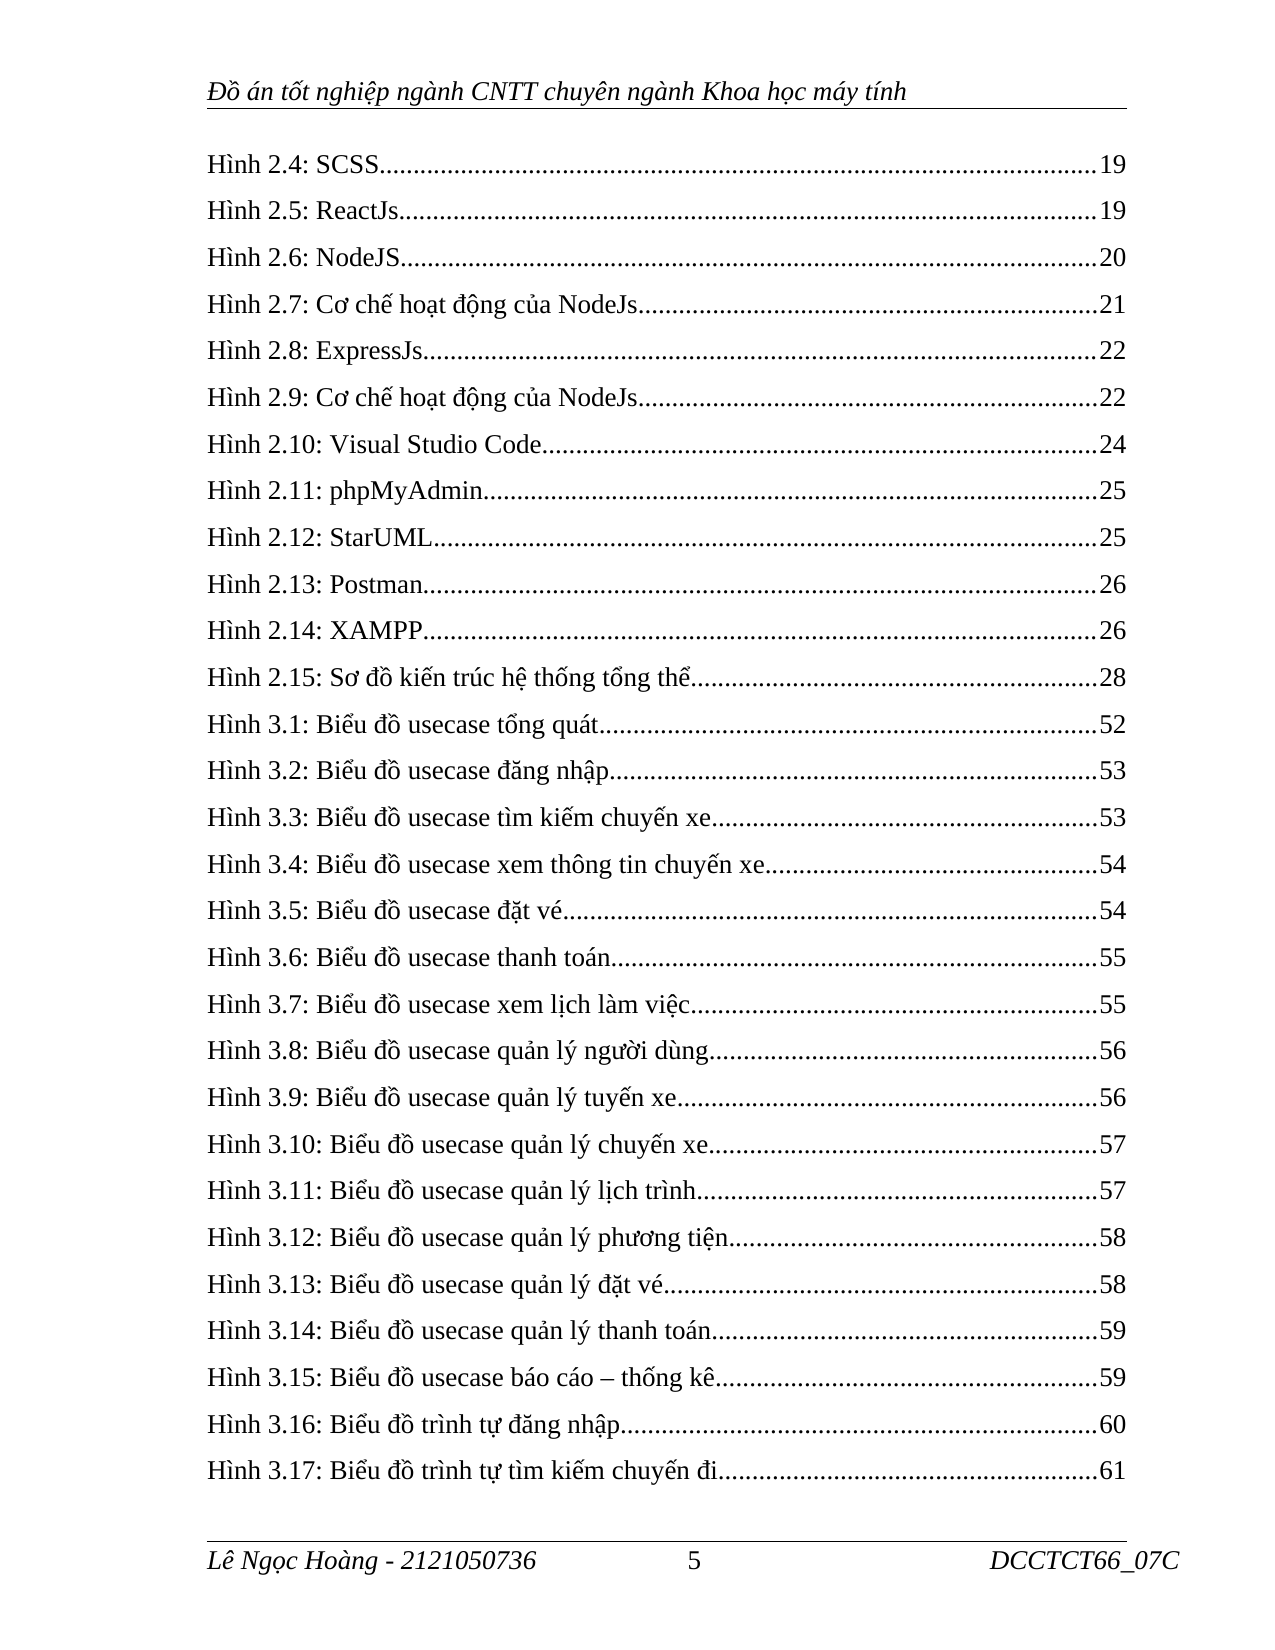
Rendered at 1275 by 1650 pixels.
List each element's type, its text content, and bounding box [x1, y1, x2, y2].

text Hình 3.3: Biểu đồ usecase tìm kiếm chuyến xe 53 [207, 801, 1127, 832]
text Hình 2.8: ExpressJs 22 [207, 334, 1127, 366]
text Hình 3.2: Biểu đồ usecase đăng nhập 53 [207, 754, 1127, 786]
text Hình 3.7: Biểu đồ usecase xem lịch làm việc 55 [207, 988, 1127, 1019]
text Hình 2.4: SCSS 19 [207, 148, 1127, 179]
text Hình 3.1: Biểu đồ usecase tổng quát 52 [207, 708, 1127, 739]
text Hình 3.8: Biểu đồ usecase quản lý người dùng 56 [207, 1034, 1127, 1066]
text Hình 2.5: ReactJs 19 [207, 194, 1127, 226]
text Hình 2.11: phpMyAdmin 25 [207, 474, 1127, 506]
text Hình 3.13: Biểu đồ usecase quản lý đặt vé 58 [207, 1268, 1127, 1299]
text Hình 2.6: NodeJS 20 [207, 241, 1127, 272]
text Hình 3.4: Biểu đồ usecase xem thông tin chuyến xe 54 [207, 848, 1127, 879]
text Hình 3.11: Biểu đồ usecase quản lý lịch trình 57 [207, 1174, 1127, 1206]
text Hình 3.15: Biểu đồ usecase báo cáo – thống kê 59 [207, 1361, 1127, 1392]
text Hình 2.9: Cơ chế hoạt động của NodeJs 22 [207, 381, 1127, 412]
text Hình 2.14: XAMPP 26 [207, 614, 1127, 646]
text Hình 2.13: Postman 26 [207, 568, 1127, 599]
text Hình 3.12: Biểu đồ usecase quản lý phương tiện 58 [207, 1221, 1127, 1252]
text Hình 2.15: Sơ đồ kiến trúc hệ thống tổng thể 28 [207, 661, 1127, 692]
text Hình 3.9: Biểu đồ usecase quản lý tuyến xe 56 [207, 1081, 1127, 1112]
text Hình 3.17: Biểu đồ trình tự tìm kiếm chuyến đi 61 [207, 1454, 1127, 1486]
text Hình 2.7: Cơ chế hoạt động của NodeJs 21 [207, 288, 1127, 319]
text Hình 3.16: Biểu đồ trình tự đăng nhập 60 [207, 1408, 1127, 1439]
text Hình 2.12: StarUML 25 [207, 521, 1127, 552]
text Hình 3.6: Biểu đồ usecase thanh toán 55 [207, 941, 1127, 972]
text Hình 2.10: Visual Studio Code 24 [207, 428, 1127, 459]
text Hình 3.14: Biểu đồ usecase quản lý thanh toán 59 [207, 1314, 1127, 1346]
text Hình 3.5: Biểu đồ usecase đặt vé 54 [207, 894, 1127, 926]
text Hình 3.10: Biểu đồ usecase quản lý chuyến xe 57 [207, 1128, 1127, 1159]
